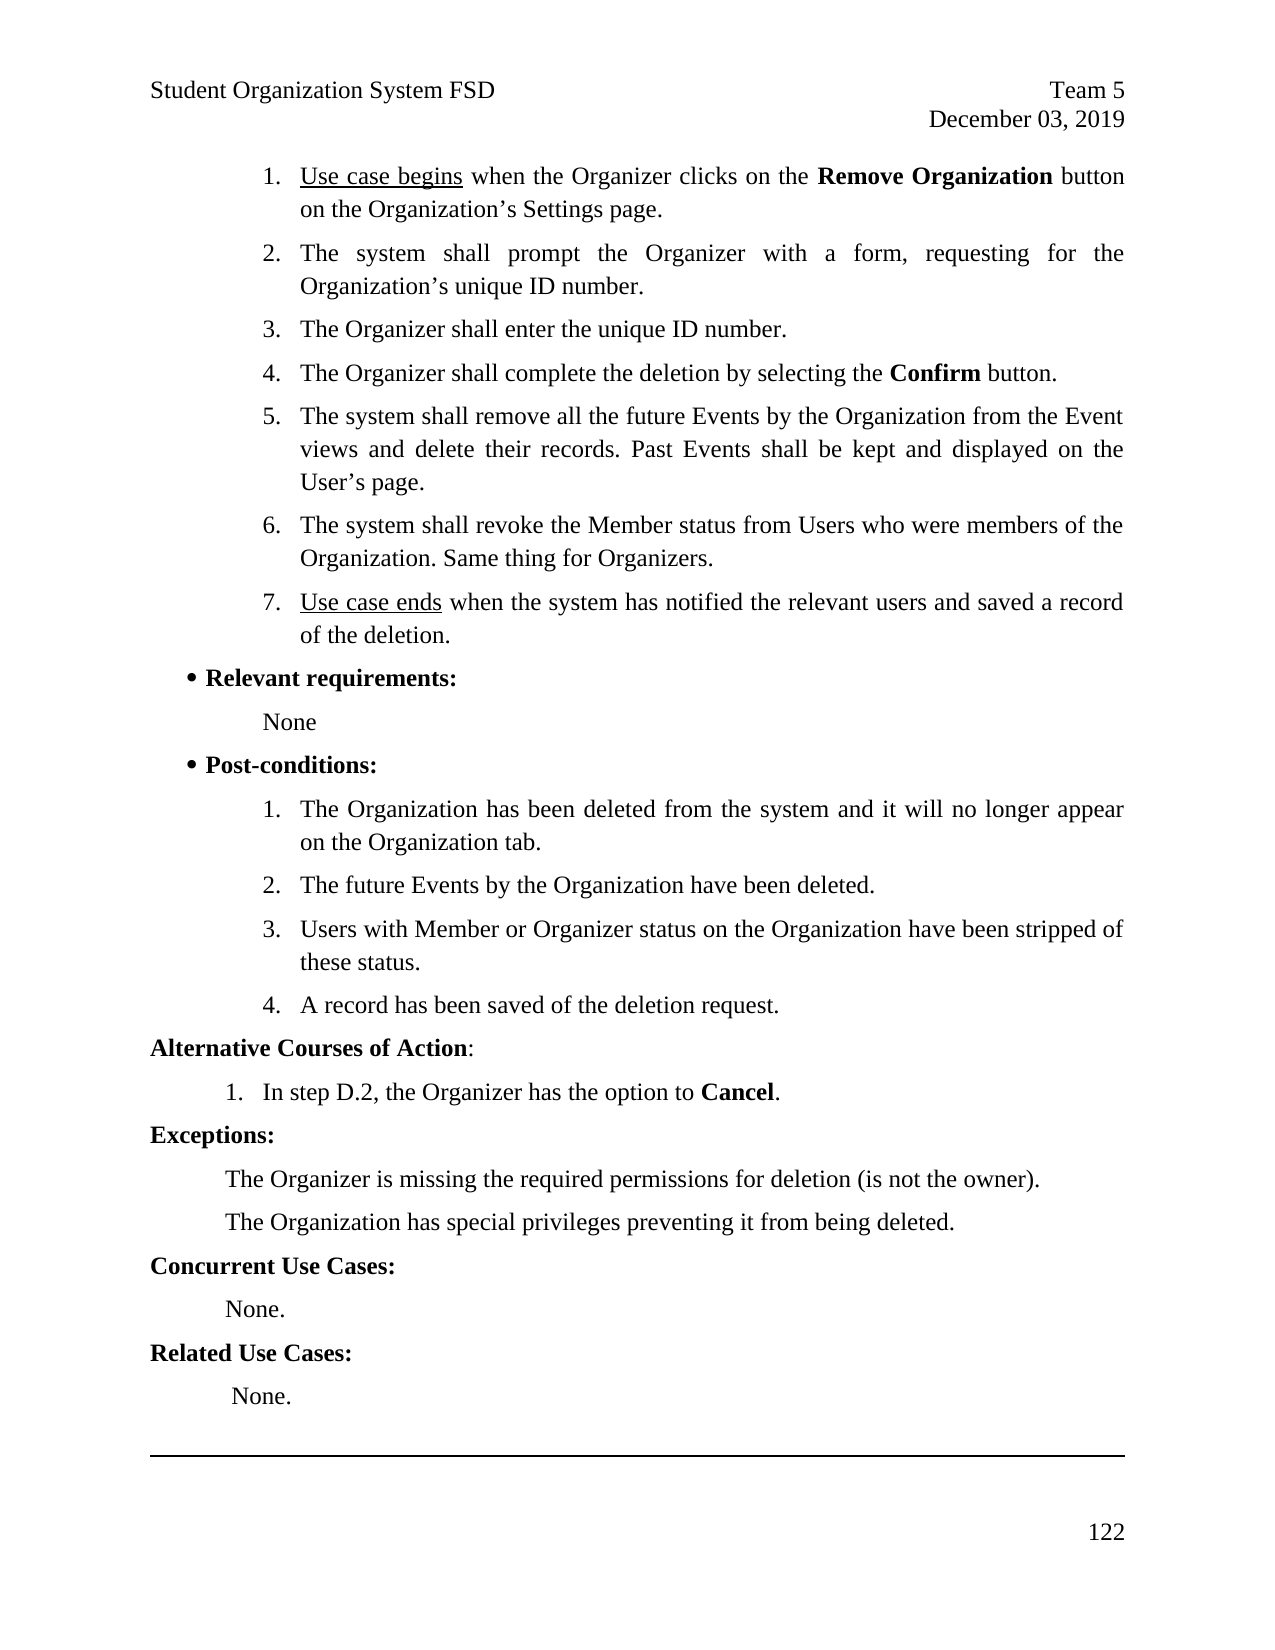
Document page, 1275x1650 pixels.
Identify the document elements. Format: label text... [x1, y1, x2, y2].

text None. [150, 1294, 1125, 1323]
list Users with Member or Organizer status on the Organization have been stripped of these status. [262, 914, 1125, 975]
list The system shall revoke the Member status from Users who were members of the Organization. Same thing for Organizers. [262, 511, 1125, 572]
list The Organization has been deleted from the system and it will no longer appear on the Organization tab. [262, 794, 1125, 856]
text Exceptions: [150, 1120, 1125, 1149]
list Post-conditions: [187, 750, 1125, 779]
list Relevant requirements: [187, 663, 1125, 692]
text None. [150, 1381, 1125, 1410]
list Use case ends when the system has notified the relevant users and saved a record of the deletion. [262, 587, 1125, 649]
text Alternative Courses of Action: [150, 1033, 1125, 1062]
list A record has been saved of the deletion request. [262, 990, 1125, 1019]
text Concurrent Use Cases: [150, 1251, 1125, 1279]
list Use case begins when the Organizer clicks on the Remove Organization button on the Organization’s Settings page. [262, 161, 1125, 223]
list The system shall prompt the Organizer with a form, requesting for the Organization’s unique ID number. [262, 238, 1125, 299]
list The system shall remove all the future Events by the Organization from the Event views and delete their records. Past Events shall be kept and displayed on the User’s page. [262, 401, 1125, 496]
list The future Events by the Organization have been deleted. [262, 870, 1125, 899]
list The Organizer shall complete the deletion by selecting the Confirm button. [262, 358, 1125, 386]
list The Organizer shall enter the unique ID number. [262, 314, 1125, 343]
text Related Use Cases: [150, 1338, 1125, 1366]
text None [225, 707, 1125, 736]
text The Organization has special privileges preventing it from being deleted. [225, 1207, 1125, 1236]
text The Organizer is missing the required permissions for deletion (is not the owner). [225, 1164, 1125, 1193]
list In step D.2, the Organizer has the option to Cancel. [225, 1077, 1125, 1106]
